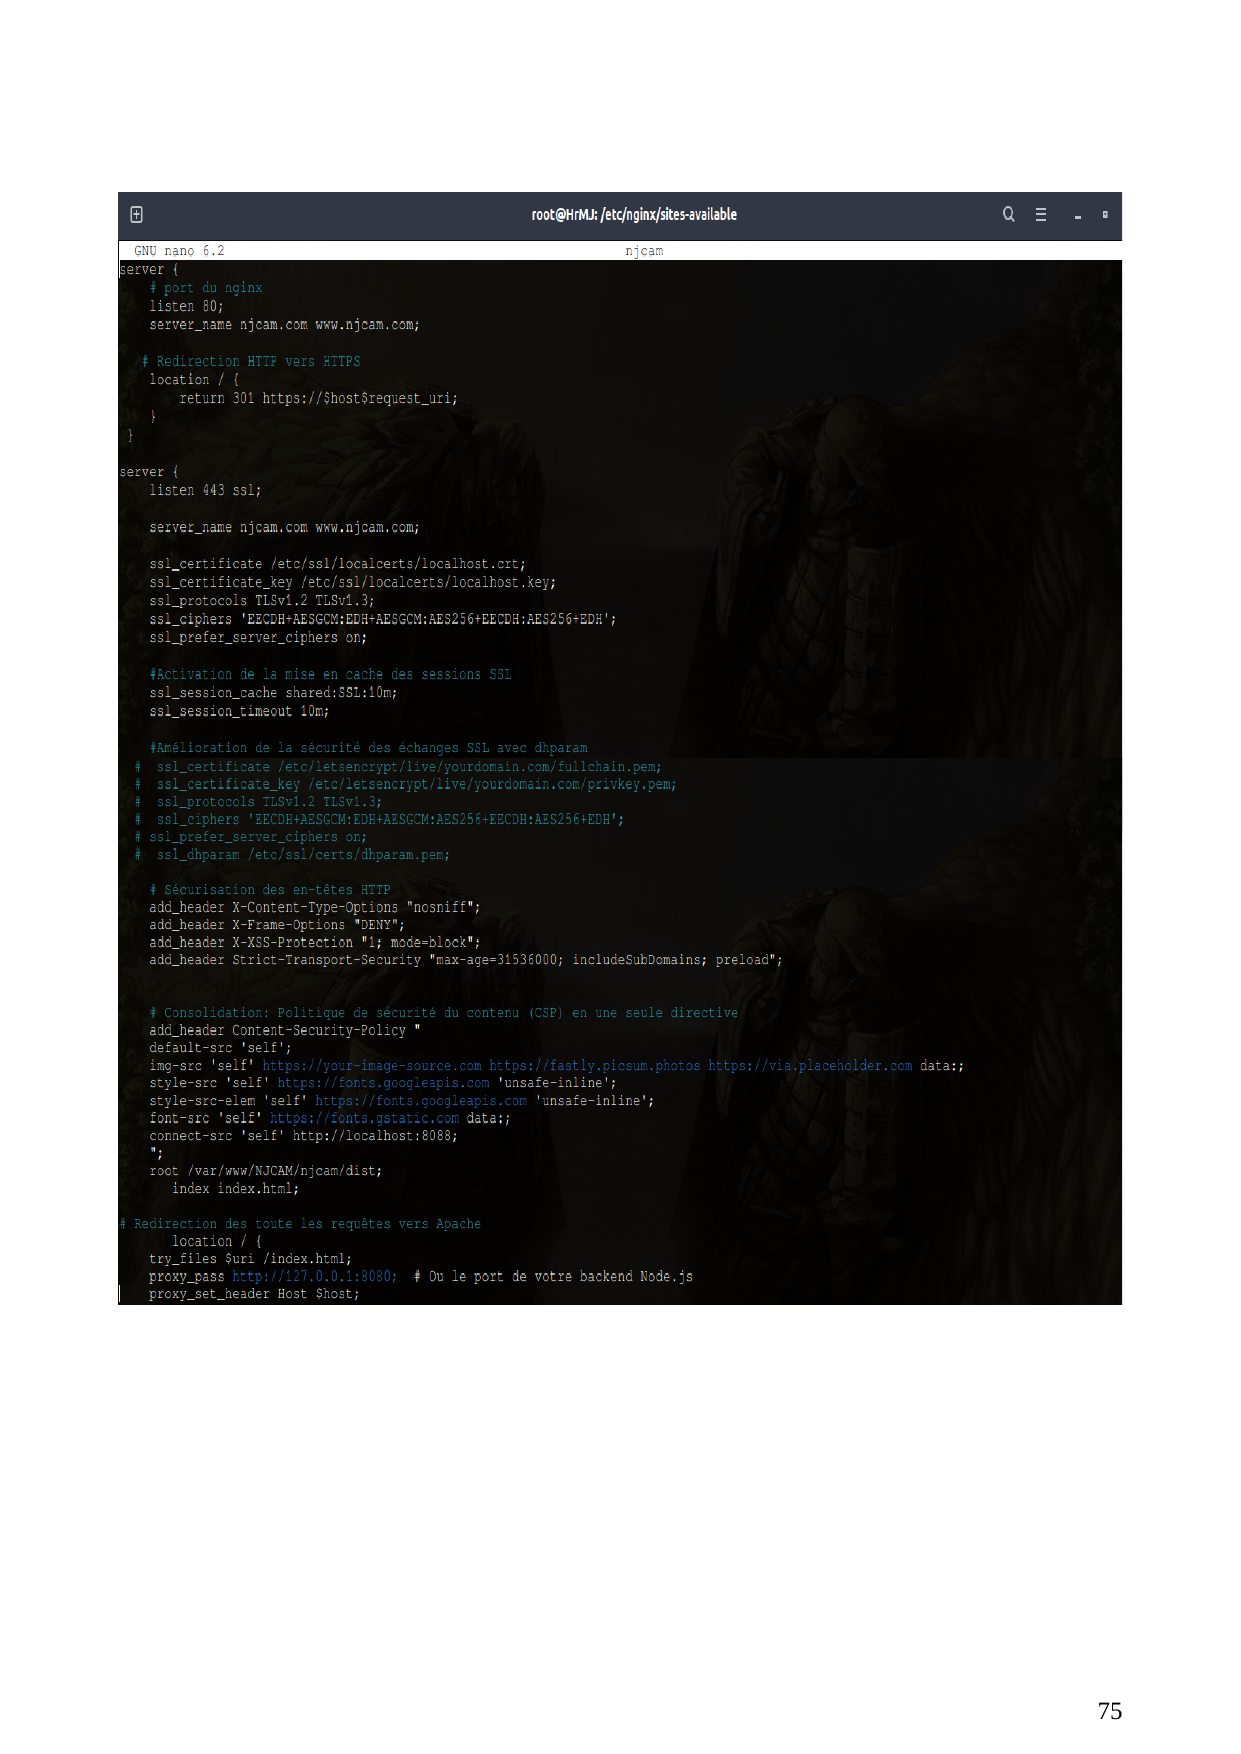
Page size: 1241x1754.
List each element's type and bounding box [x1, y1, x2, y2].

picture [118, 192, 1123, 1305]
